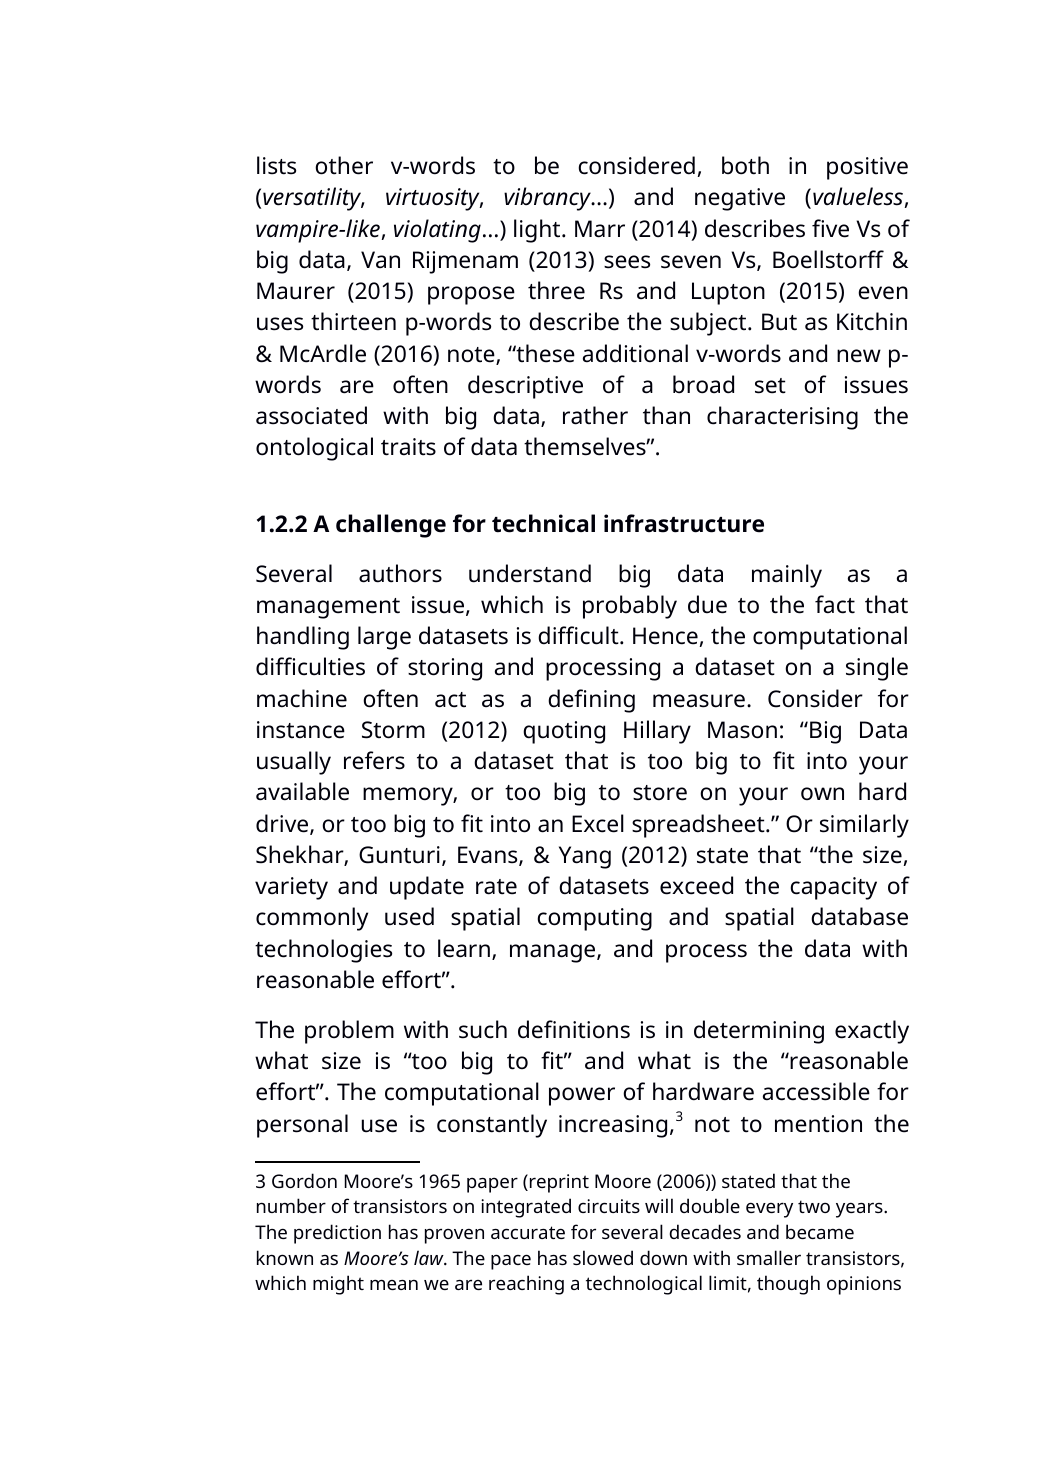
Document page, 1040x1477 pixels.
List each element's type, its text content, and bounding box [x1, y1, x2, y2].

subtitle 1.2.2 A challenge for technical infrastructure [255, 507, 910, 539]
text Several authors understand big data mainly as a management issue, which is probably due to the fact that handling large datasets is difficult. Hence, the computational difficulties of storing and processing a dataset on a single machine often act as a defining measure. Consider for instance Storm (2012) quoting Hillary Mason: “Big Data usually refers to a dataset that is too big to fit into your available memory, or too big to store on your own hard drive, or too big to fit into an Excel spreadsheet.” Or similarly Shekhar, Gunturi, Evans, & Yang (2012) state that “the size, variety and update rate of datasets exceed the capacity of commonly used spatial computing and spatial database technologies to learn, manage, and process the data with reasonable effort”. [255, 557, 910, 995]
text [255, 1014, 910, 1139]
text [255, 150, 910, 462]
